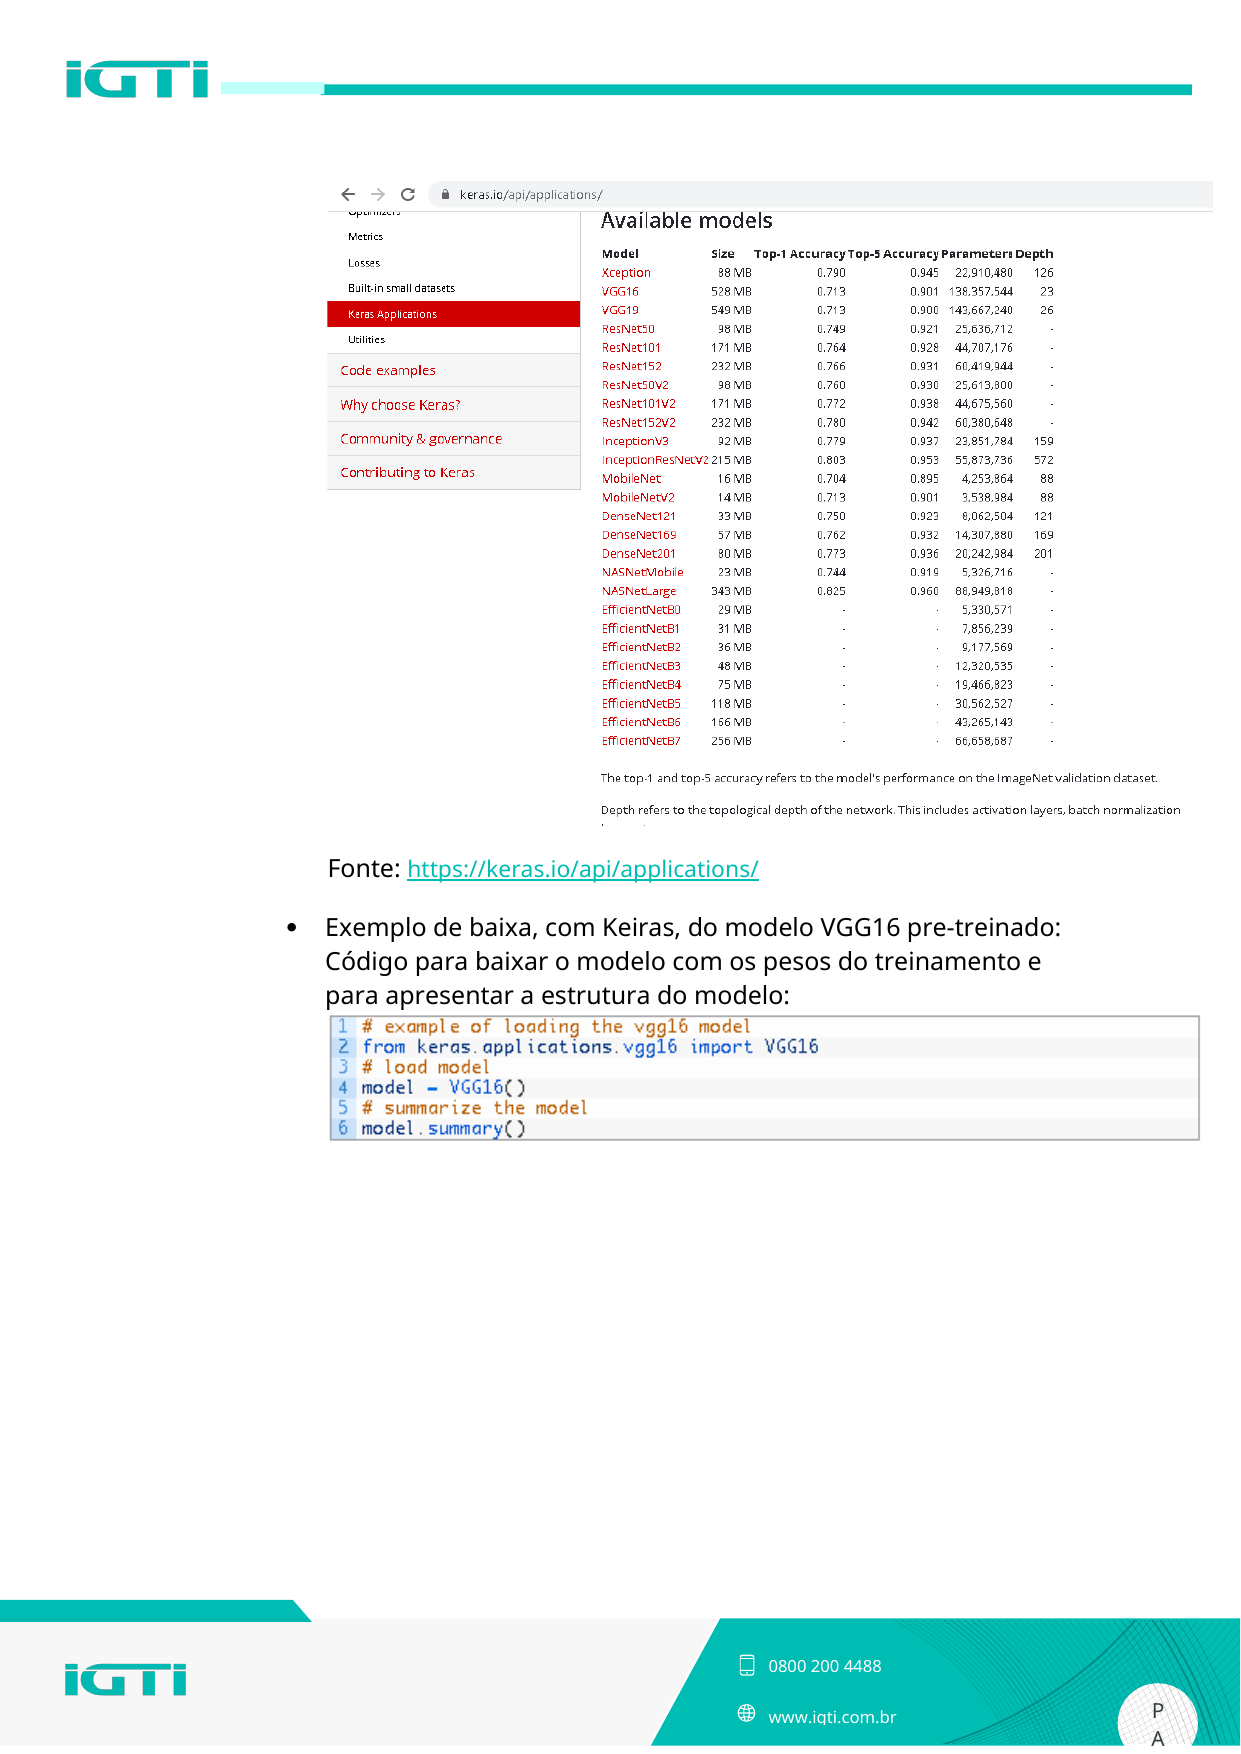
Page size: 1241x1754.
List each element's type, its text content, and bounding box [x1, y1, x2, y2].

list Exemplo de baixa, com Keiras, do modelo VGG16 pre-treinado: [287, 909, 1063, 944]
picture [58, 54, 216, 104]
picture [890, 1620, 1241, 1744]
list Código para baixar o modelo com os pesos do treinamento e para apresentar a estrutura do modelo: [325, 944, 1063, 1011]
picture [58, 1658, 193, 1701]
text Fonte: https://keras.io/api/applications/ [327, 851, 1063, 884]
picture [327, 178, 1213, 826]
picture [325, 1011, 1211, 1155]
